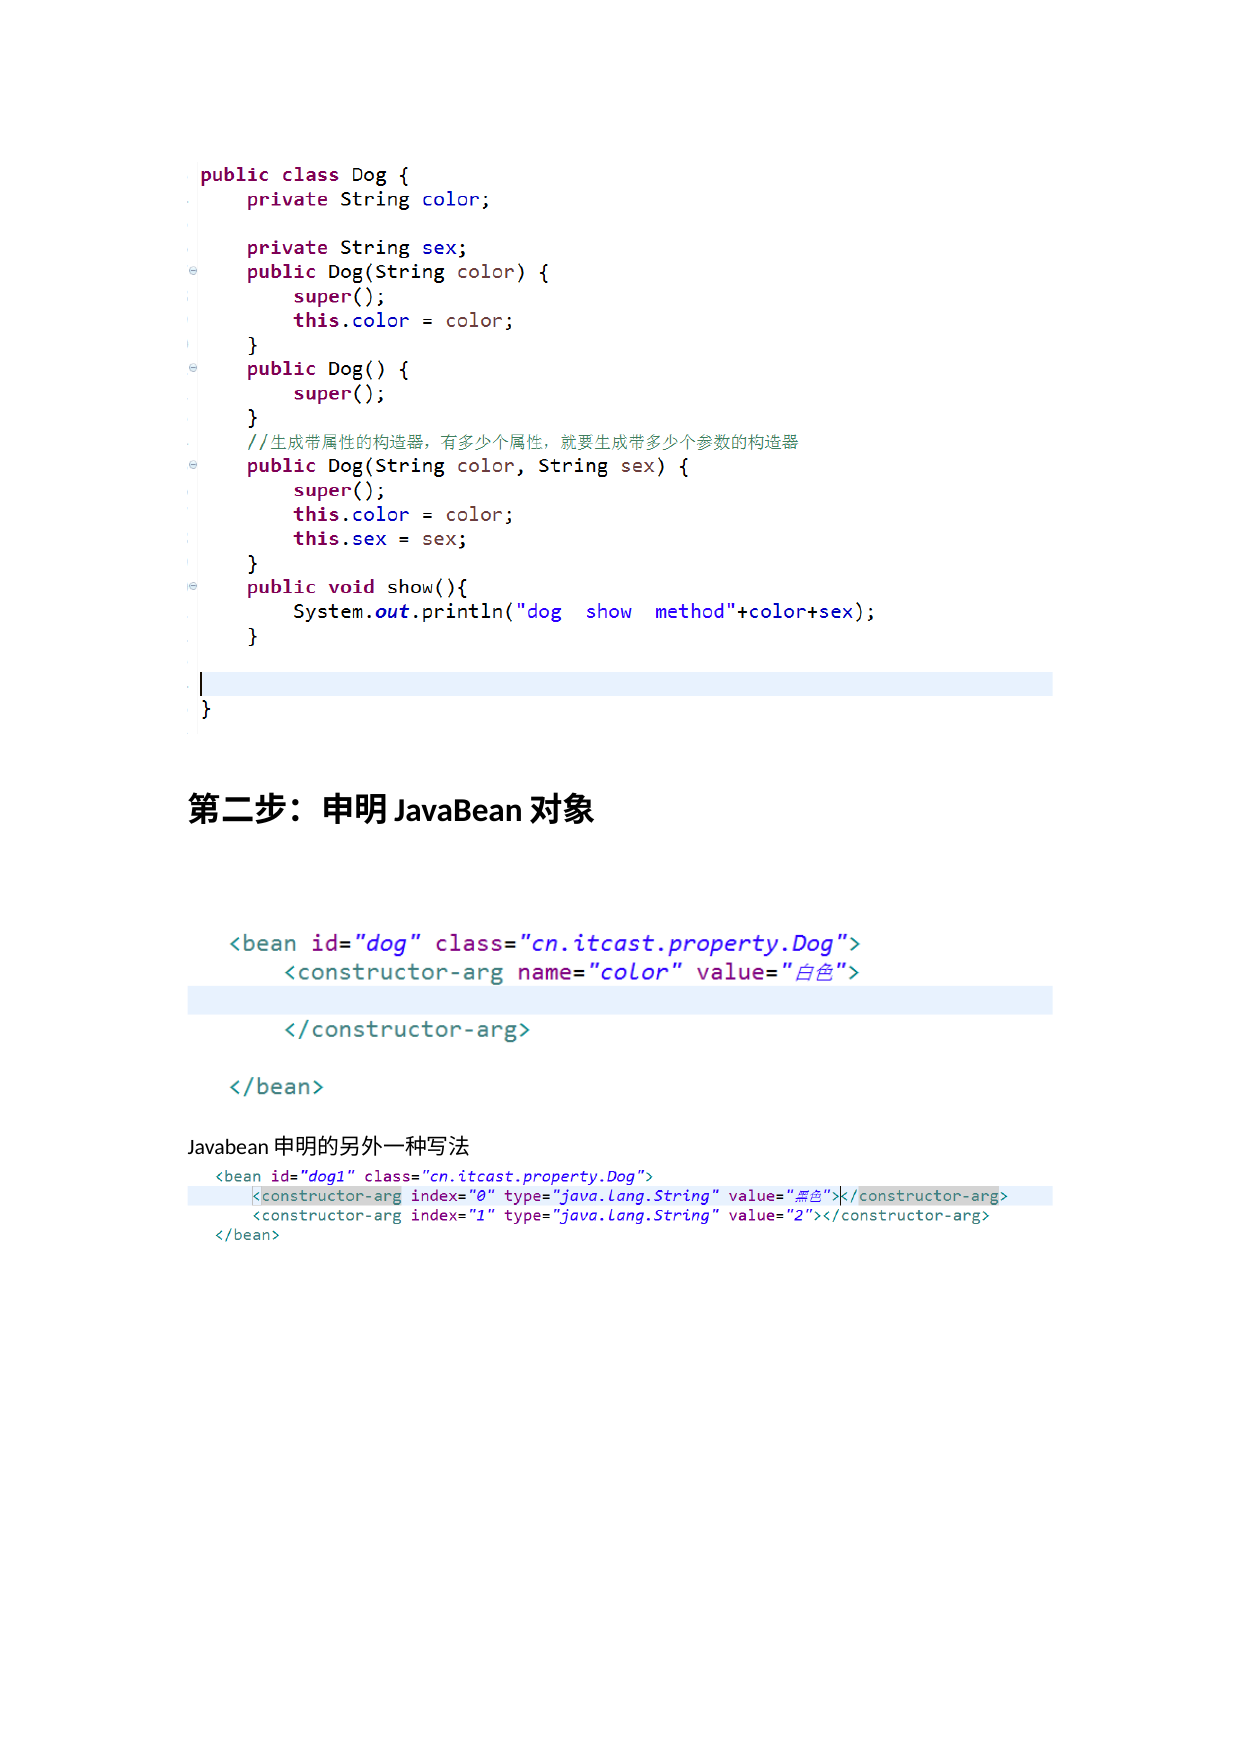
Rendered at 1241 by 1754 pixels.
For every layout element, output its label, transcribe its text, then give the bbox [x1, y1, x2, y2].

picture [187, 901, 1053, 1125]
picture [187, 162, 1053, 734]
text Javabean申明的另外一种写法 [187, 1129, 1053, 1161]
picture [187, 1161, 1053, 1262]
subtitle 第二步：申明JavaBean对象 [187, 774, 1053, 839]
